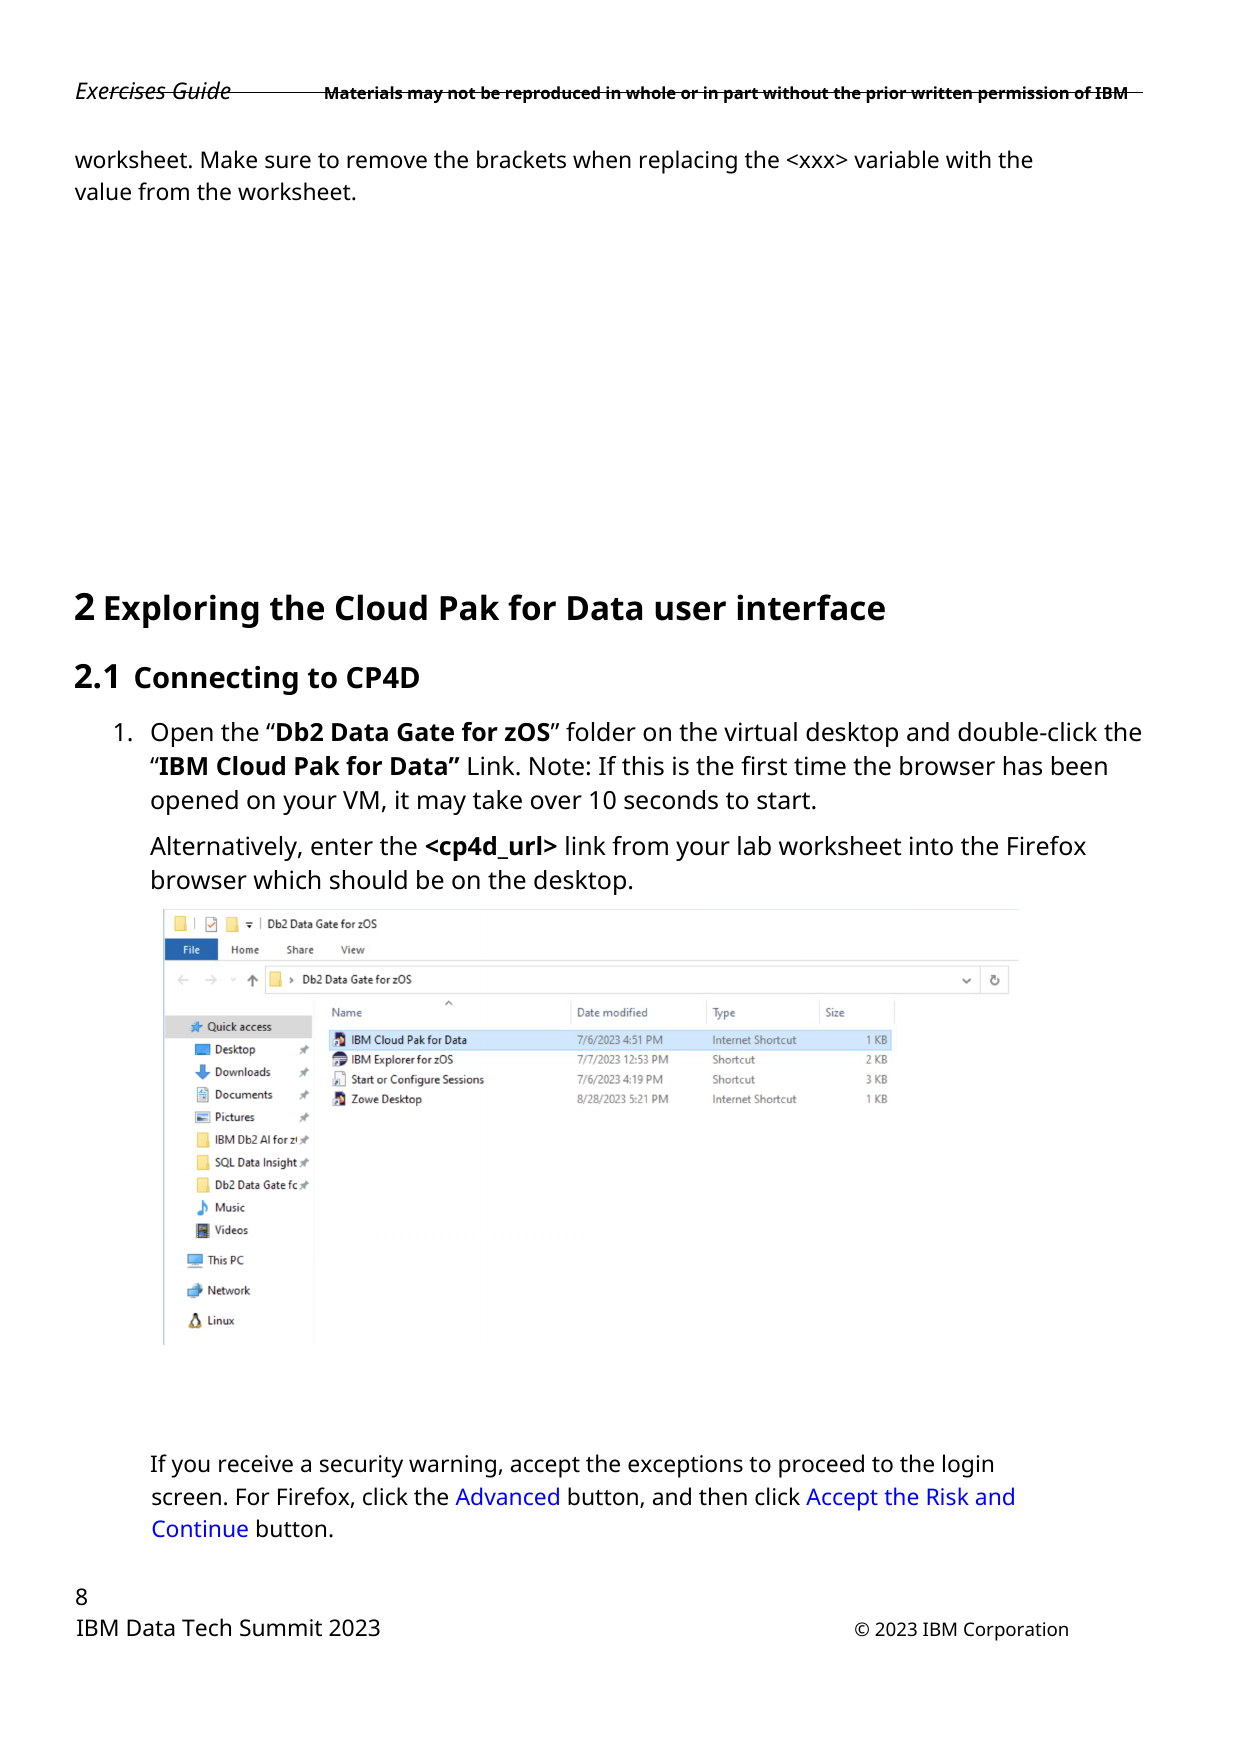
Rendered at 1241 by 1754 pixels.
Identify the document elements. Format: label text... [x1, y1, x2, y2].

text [73, 144, 1069, 208]
list Open the “Db2 Data Gate for zOS” folder on the virtual desktop and double-click the “IBM Cloud Pak for Data” Link. Note: If this is the first time the browser has been opened on your VM, it may take over 10 seconds to start. [112, 714, 1165, 816]
picture [163, 909, 1019, 1345]
subtitle Exploring the Cloud Pak for Data user interface [73, 580, 1071, 631]
text Alternatively, enter the <cp4d_url> link from your lab worksheet into the Firefox browser which should be on the desktop. [150, 829, 1165, 897]
subtitle Connecting to CP4D [73, 653, 1071, 698]
text If you receive a security warning, accept the exceptions to proceed to the login screen. For Firefox, click the Advanced button, and then click Accept the Risk and Continue button. [150, 1448, 1069, 1544]
